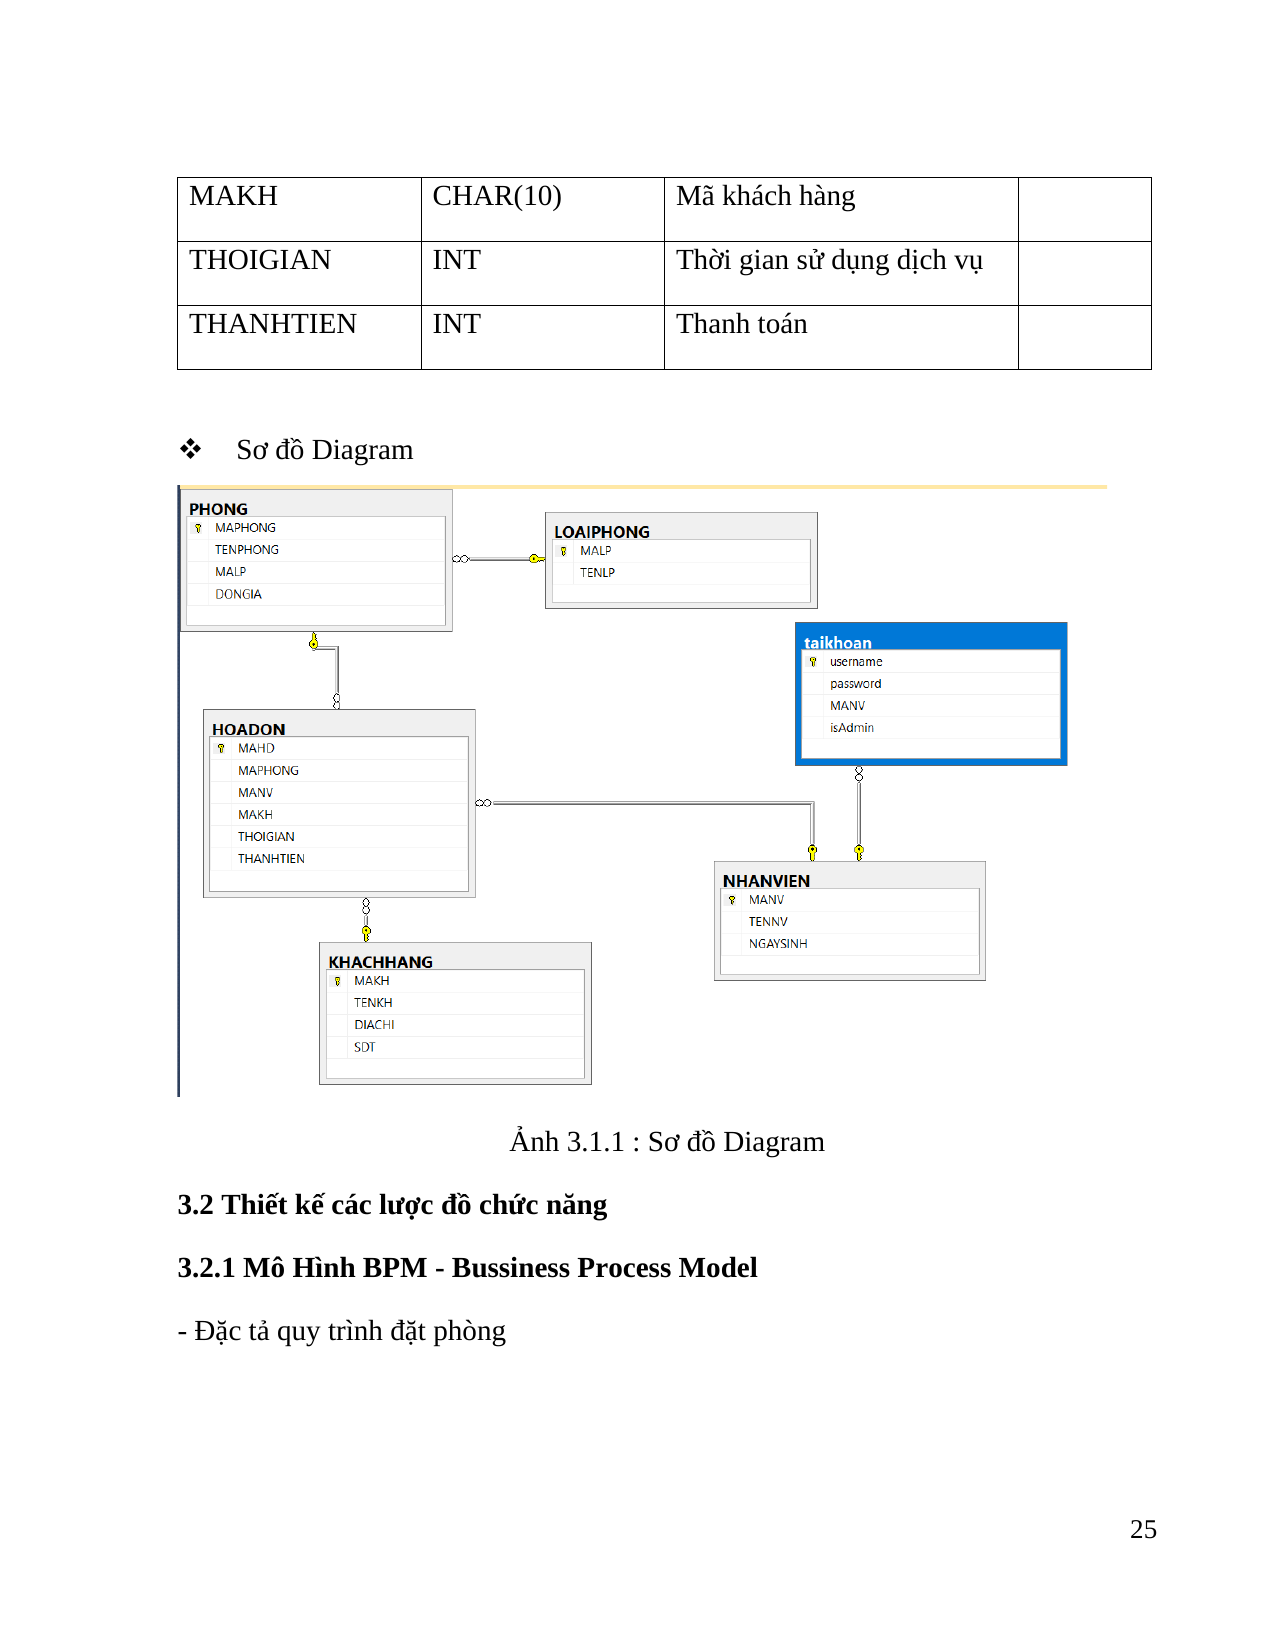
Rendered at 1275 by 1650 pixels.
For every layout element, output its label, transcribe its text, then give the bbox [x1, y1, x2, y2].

table_cell Thời gian sử dụng dịch vụ [665, 242, 1018, 305]
list Sơ đồ Diagram [177, 432, 1157, 466]
table_cell [1019, 242, 1151, 305]
text 3.2 Thiết kế các lược đồ chức năng [177, 1187, 1157, 1221]
text 3.2.1 Mô Hình BPM - Bussiness Process Model [177, 1250, 1157, 1283]
picture [177, 485, 1108, 1097]
table_cell THOIGIAN [178, 242, 421, 305]
table_cell Thanh toán [665, 306, 1018, 368]
table_cell Mã khách hàng [665, 178, 1018, 241]
table_cell [1019, 306, 1151, 368]
table_cell MAKH [178, 178, 421, 241]
table_cell [1019, 178, 1151, 241]
text - Đặc tả quy trình đặt phòng [177, 1313, 1157, 1346]
table_cell INT [422, 242, 664, 305]
table_cell THANHTIEN [178, 306, 421, 368]
table_cell INT [422, 306, 664, 368]
text Ảnh 3.1.1 : Sơ đồ Diagram [177, 1124, 1157, 1158]
table_cell CHAR(10) [422, 178, 664, 241]
